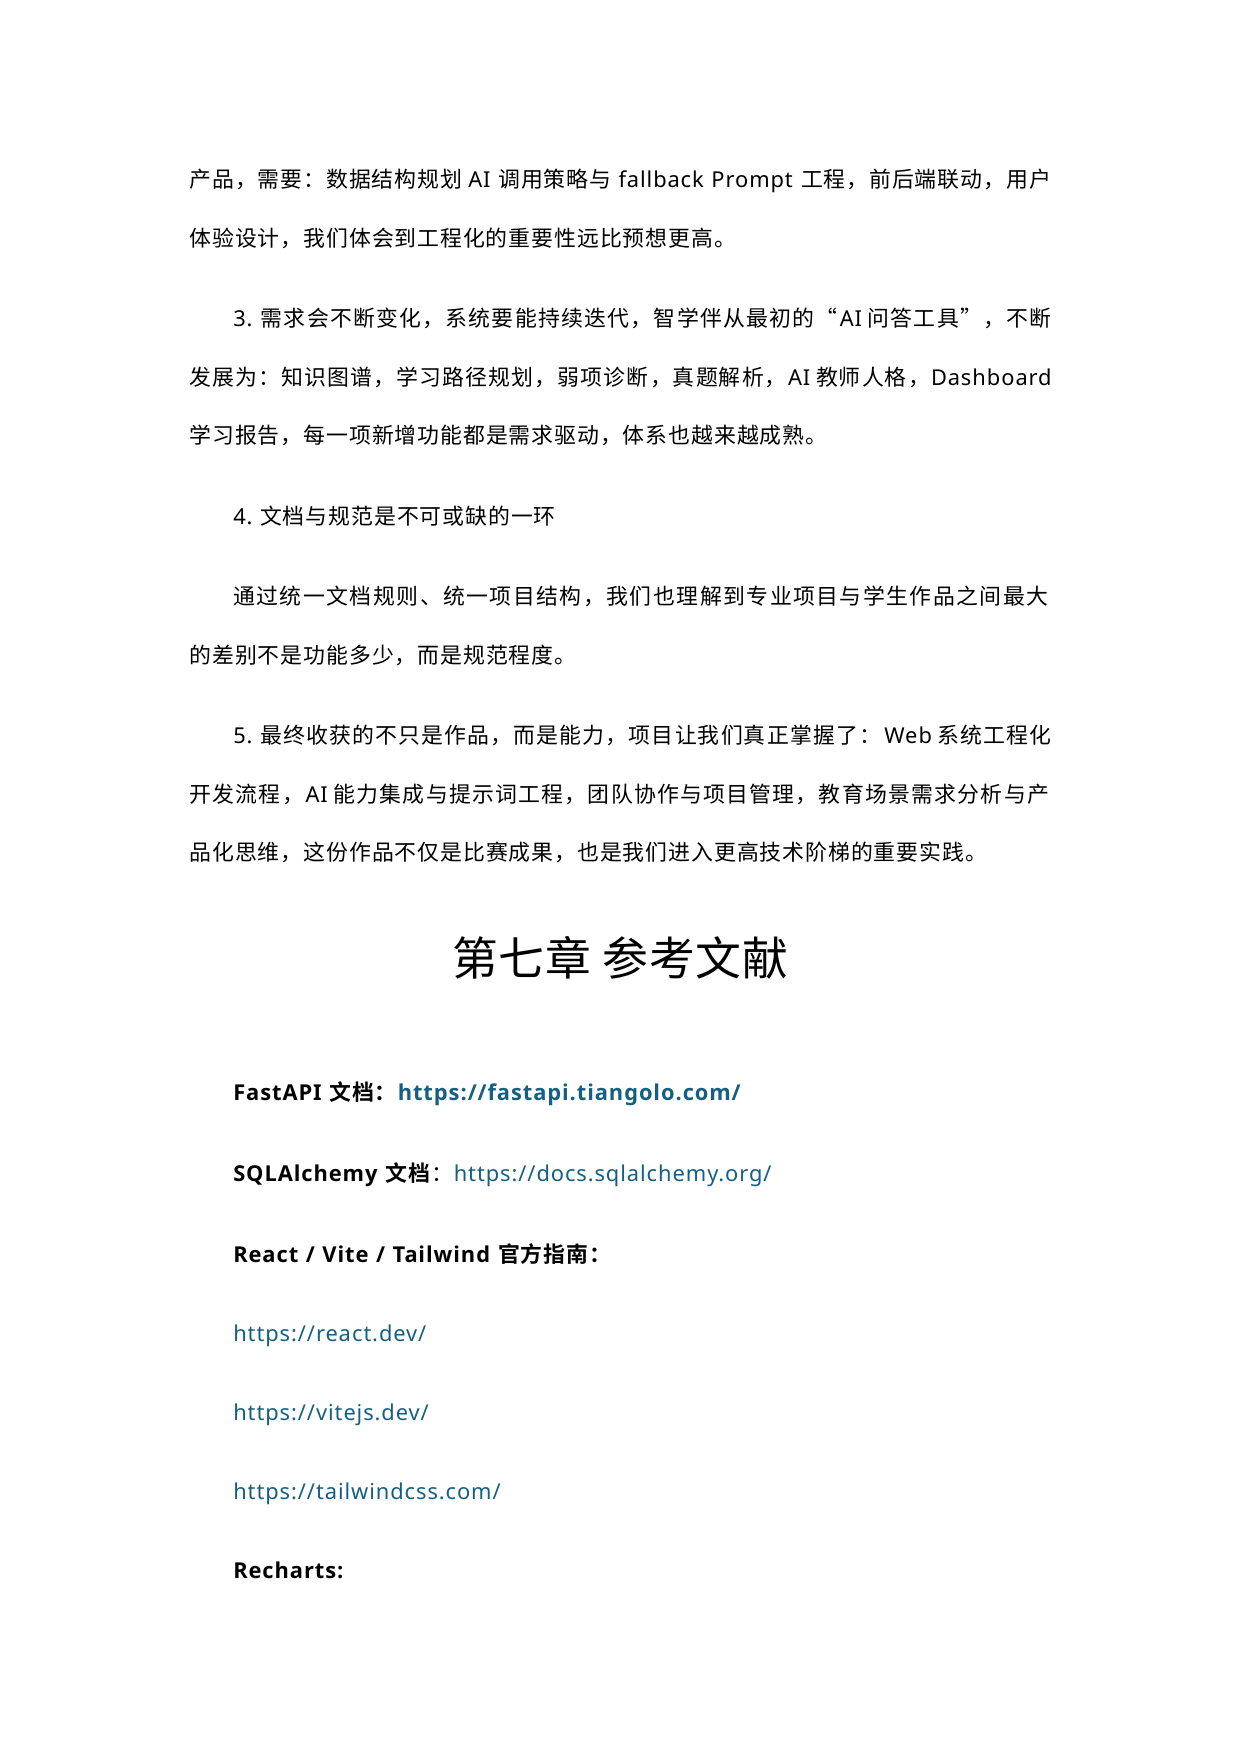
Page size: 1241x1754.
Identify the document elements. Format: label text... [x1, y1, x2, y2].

text 5. 最终收获的不只是作品，而是能力，项目让我们真正掌握了：Web系统工程化开发流程，AI能力集成与提示词工程，团队协作与项目管理，教育场景需求分析与产品化思维，这份作品不仅是比赛成果，也是我们进入更高技术阶梯的重要实践。 [189, 718, 1052, 867]
text 第七章 参考文献 [187, 907, 1053, 1005]
text 3. 需求会不断变化，系统要能持续迭代，智学伴从最初的“AI问答工具”，不断发展为：知识图谱，学习路径规划，弱项诊断，真题解析，AI教师人格，Dashboard学习报告，每一项新增功能都是需求驱动，体系也越来越成熟。 [189, 301, 1052, 450]
text Recharts: [189, 1554, 1052, 1586]
text SQLAlchemy 文档：https://docs.sqlalchemy.org/ [189, 1156, 1052, 1188]
text https://react.dev/ [189, 1317, 1052, 1349]
text 通过统一文档规则、统一项目结构，我们也理解到专业项目与学生作品之间最大的差别不是功能多少，而是规范程度。 [189, 579, 1052, 670]
text 4. 文档与规范是不可或缺的一环 [189, 498, 1052, 531]
text https://vitejs.dev/ [189, 1396, 1052, 1428]
text https://tailwindcss.com/ [189, 1475, 1052, 1507]
text FastAPI 文档：https://fastapi.tiangolo.com/ [189, 1075, 1052, 1107]
text React / Vite / Tailwind 官方指南： [189, 1236, 1052, 1269]
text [189, 162, 1052, 253]
